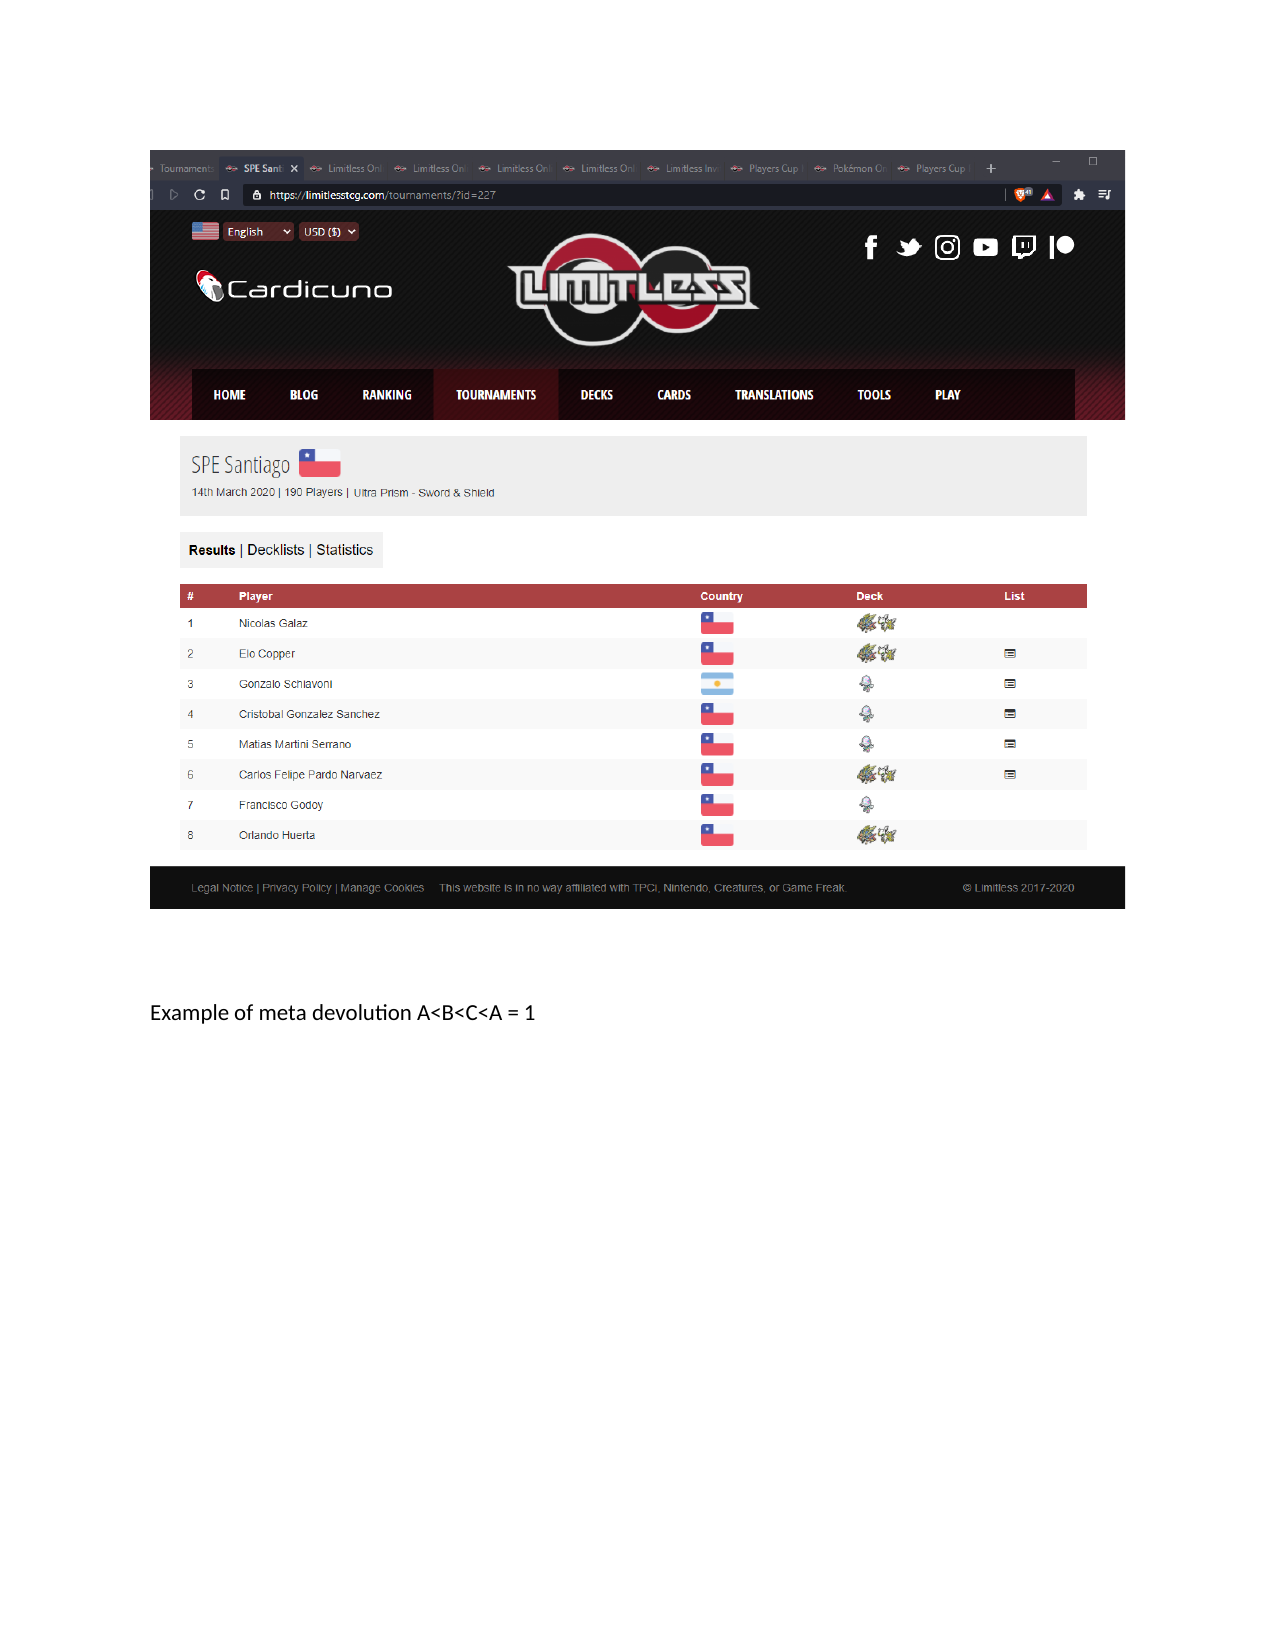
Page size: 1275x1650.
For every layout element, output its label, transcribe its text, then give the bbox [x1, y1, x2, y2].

text Example of meta devolution A<B<C<A = 1 [150, 998, 1125, 1026]
picture [150, 150, 1125, 974]
